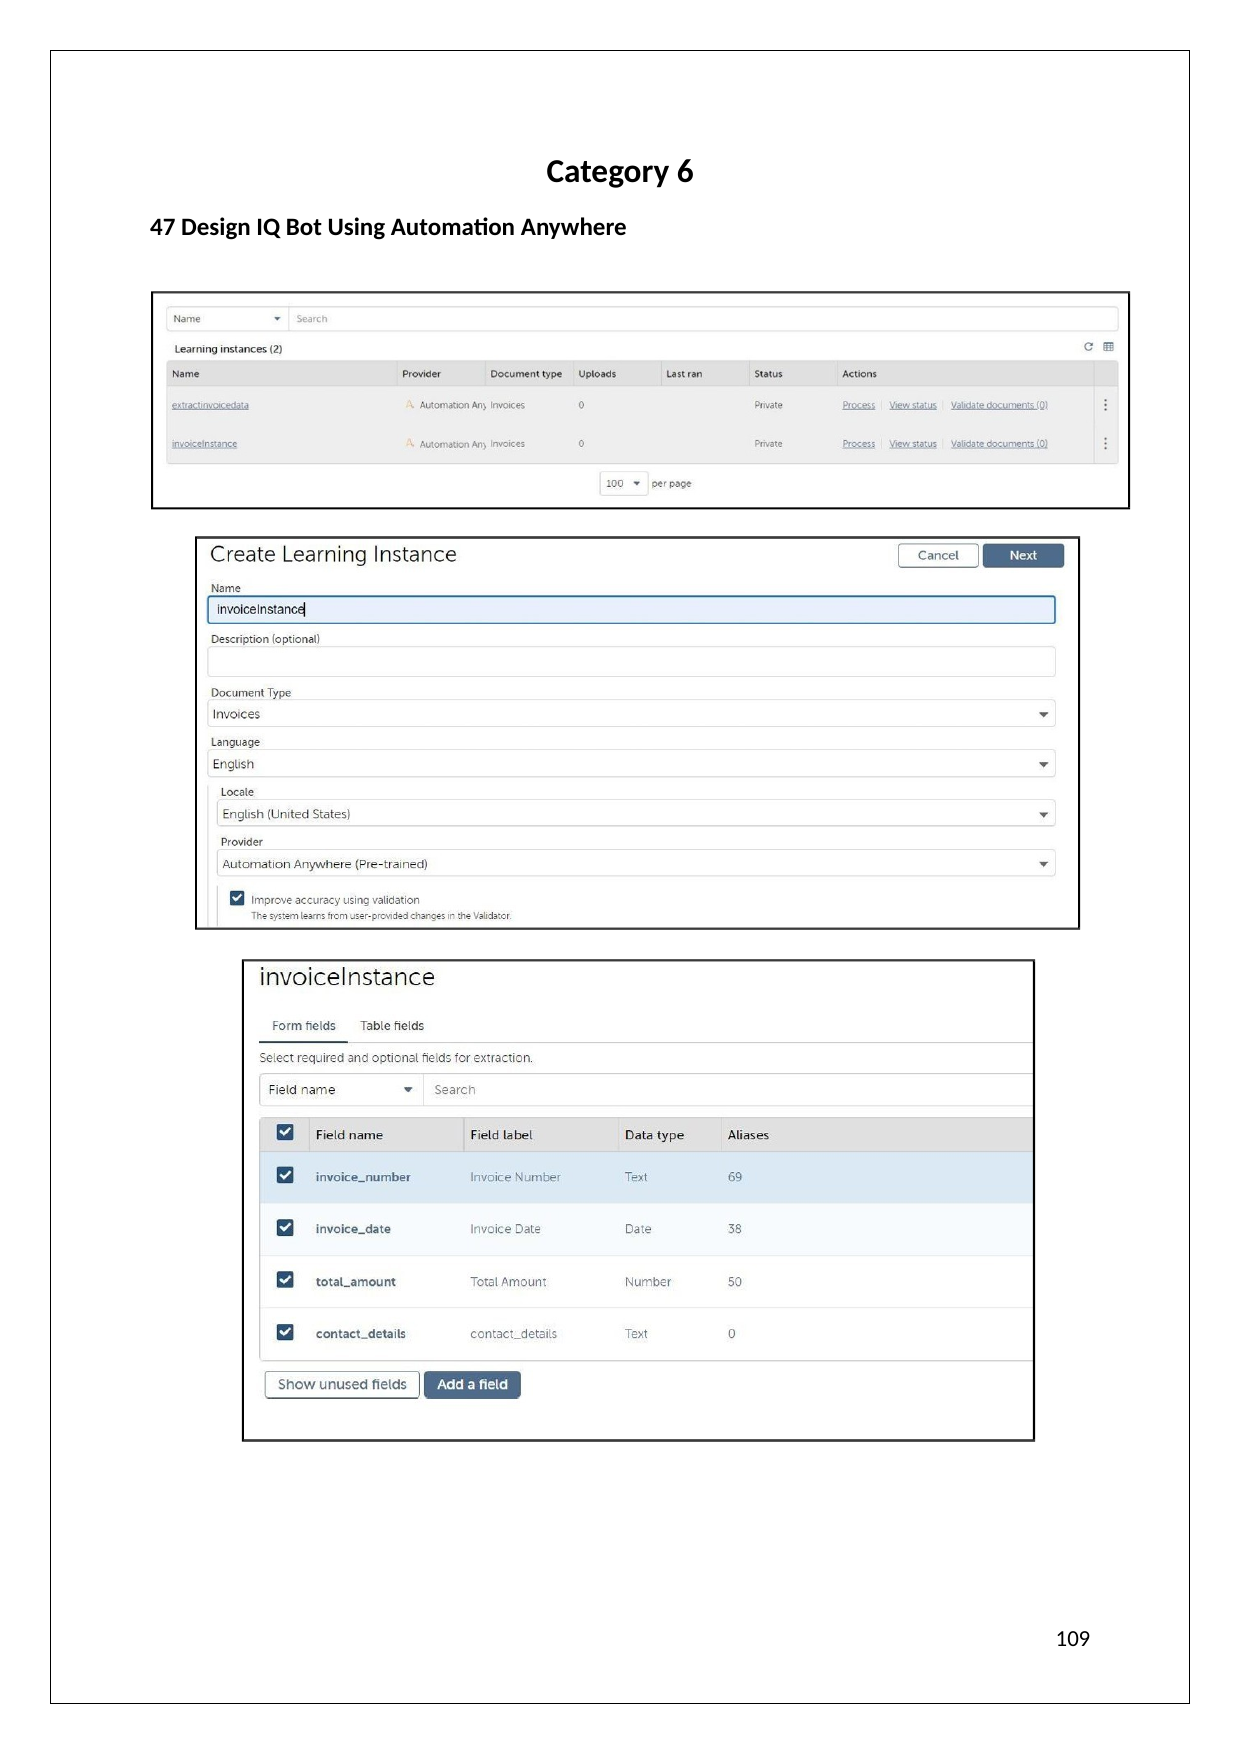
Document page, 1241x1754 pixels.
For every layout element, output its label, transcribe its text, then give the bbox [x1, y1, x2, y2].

text 47 Design IQ Bot Using Automation Anywhere [150, 211, 1090, 241]
picture [256, 962, 1032, 1409]
picture [197, 539, 1076, 927]
text Category 6 [150, 150, 1090, 191]
picture [162, 299, 1122, 502]
